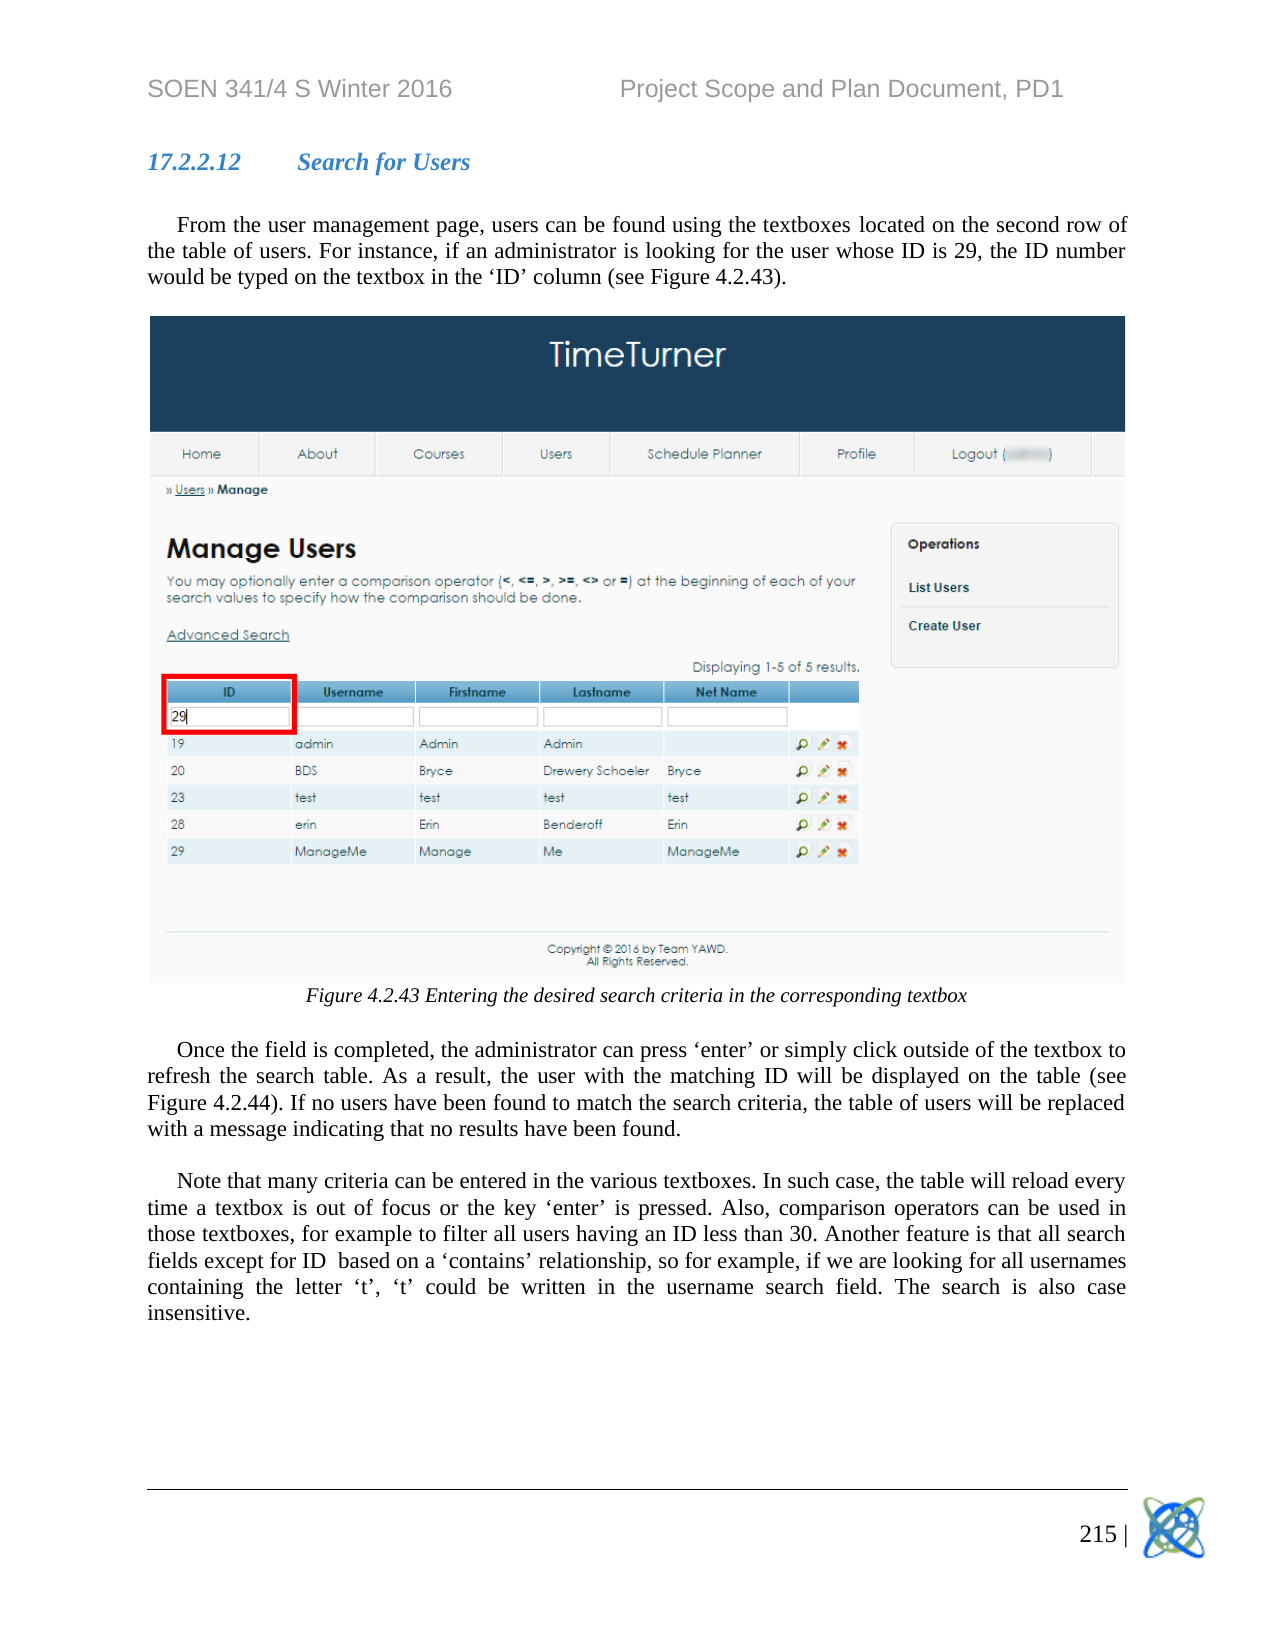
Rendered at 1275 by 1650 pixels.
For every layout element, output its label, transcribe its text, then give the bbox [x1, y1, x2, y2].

text Note that many criteria can be entered in the various textboxes. In such case, the table will reload every time a textbox is out of focus or the key ‘enter’ is pressed. Also, comparison operators can be used in those textboxes, for example to filter all users having an ID less than 30. Another feature is that all search fields except for ID based on a ‘contains’ relationship, so for example, if we are looking for all usernames containing the letter ‘t’, ‘t’ could be written in the username search field. The search is also case insensitive. [147, 1168, 1128, 1326]
text From the user management page, users can be found using the textboxes located on the second row of the table of users. For instance, if an administrator is looking for the user whose ID is 29, the ID number would be typed on the textbox in the ‘ID’ column (see Figure 4.2.43). [147, 211, 1128, 290]
picture [1123, 1490, 1224, 1566]
text Figure 4.2.43 Entering the desired search criteria in the corresponding textbox [147, 983, 1128, 1007]
text Once the field is completed, the administrator can press ‘enter’ or simply click outside of the textbox to refresh the search table. As a result, the user with the matching ID will be displayed on the table (see Figure 4.2.44). If no users have been found to match the search criteria, the table of users will be replaced with a message indicating that no results have been found. [147, 1036, 1128, 1141]
picture [150, 316, 1125, 983]
text Search for Users [147, 147, 1128, 176]
